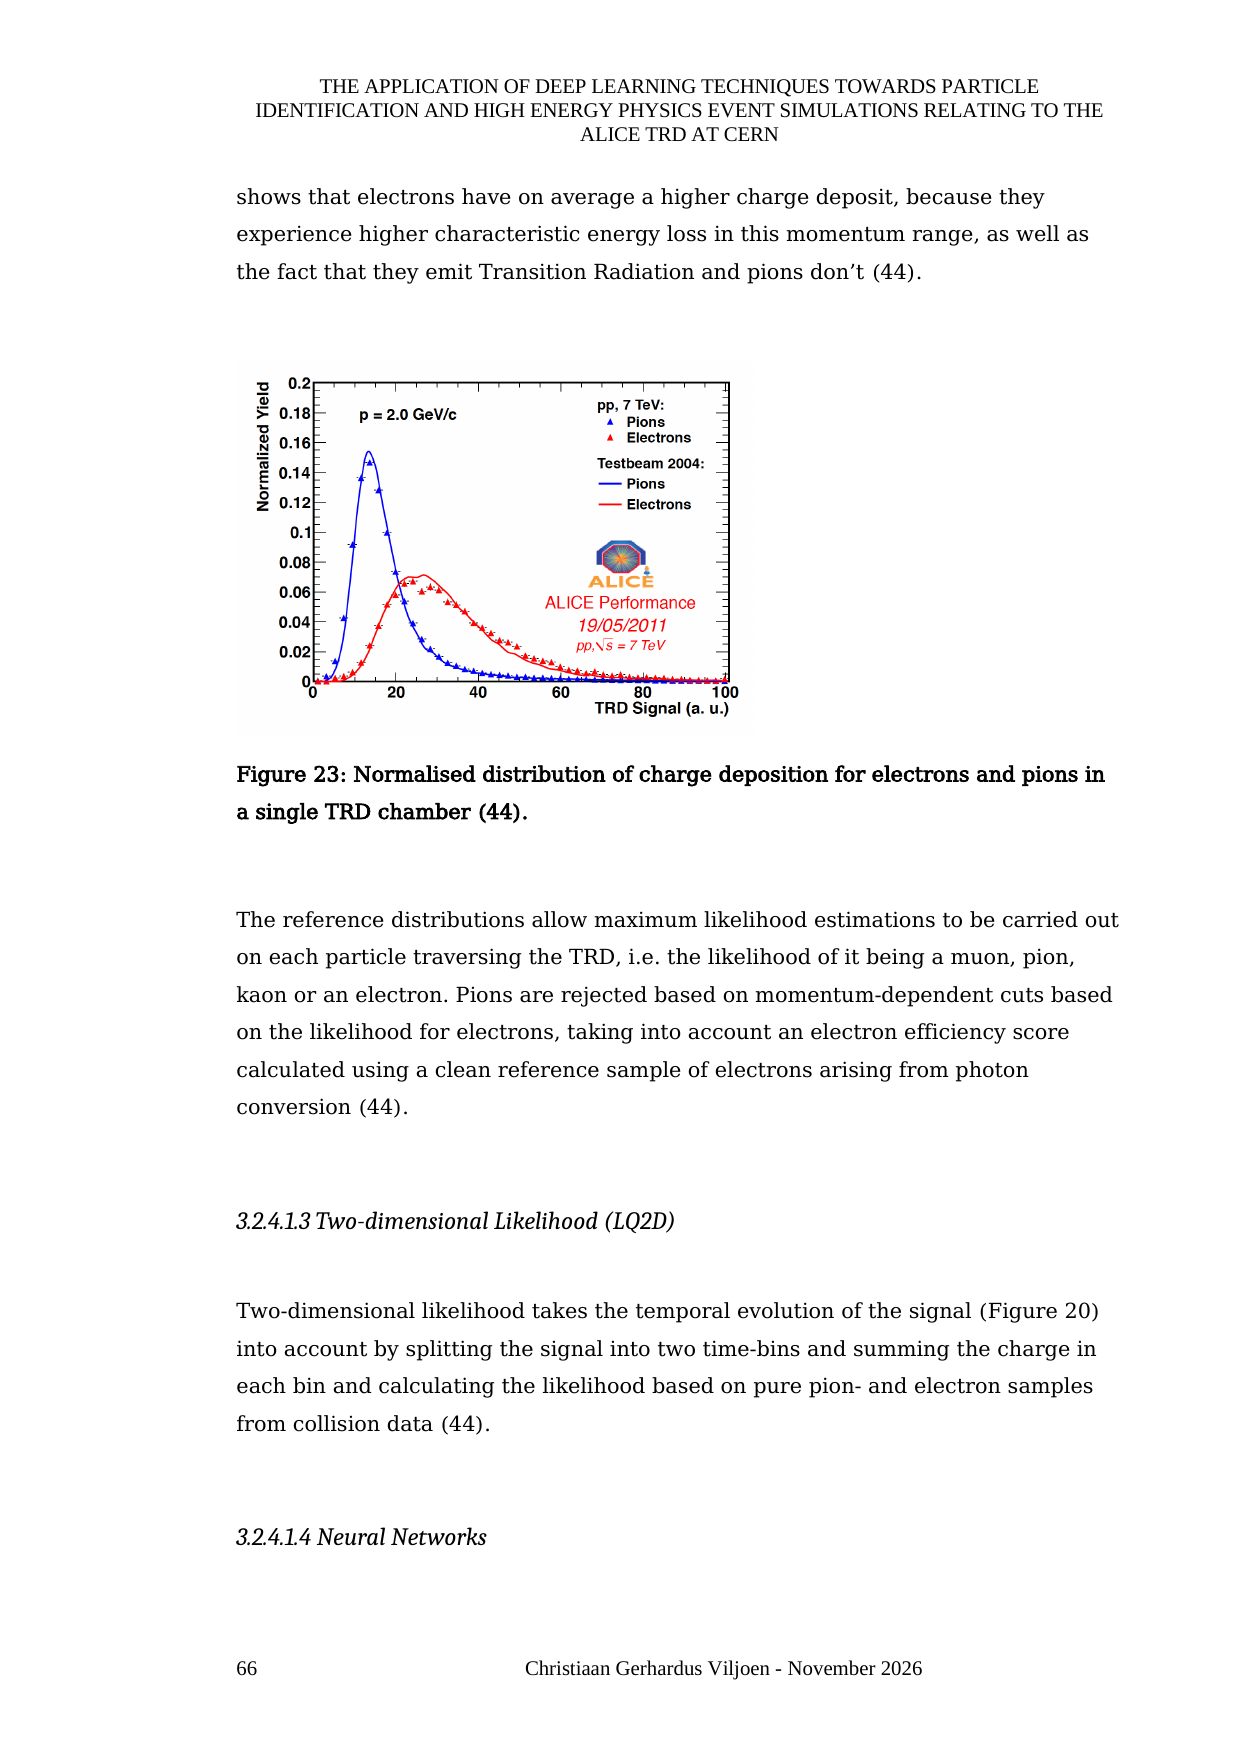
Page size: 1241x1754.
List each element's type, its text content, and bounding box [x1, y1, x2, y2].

subtitle Neural Networks [236, 1523, 1122, 1552]
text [236, 183, 1122, 283]
text The reference distributions allow maximum likelihood estimations to be carried out on each particle traversing the TRD, i.e. the likelihood of it being a muon, pion, kaon or an electron. Pions are rejected based on momentum-dependent cuts based on the likelihood for electrons, taking into account an electron efficiency score calculated using a clean reference sample of electrons arising from photon conversion . [236, 907, 1122, 1119]
text Two-dimensional likelihood takes the temporal evolution of the signal (Figure 20) into account by splitting the signal into two time-bins and summing the charge in each bin and calculating the likelihood based on pure pion- and electron samples from collision data . [236, 1298, 1122, 1435]
text Figure : Normalised distribution of charge deposition for electrons and pions in a single TRD chamber . [236, 761, 1122, 823]
picture [236, 358, 755, 736]
subtitle Two-dimensional Likelihood (LQ2D) [236, 1207, 1122, 1235]
